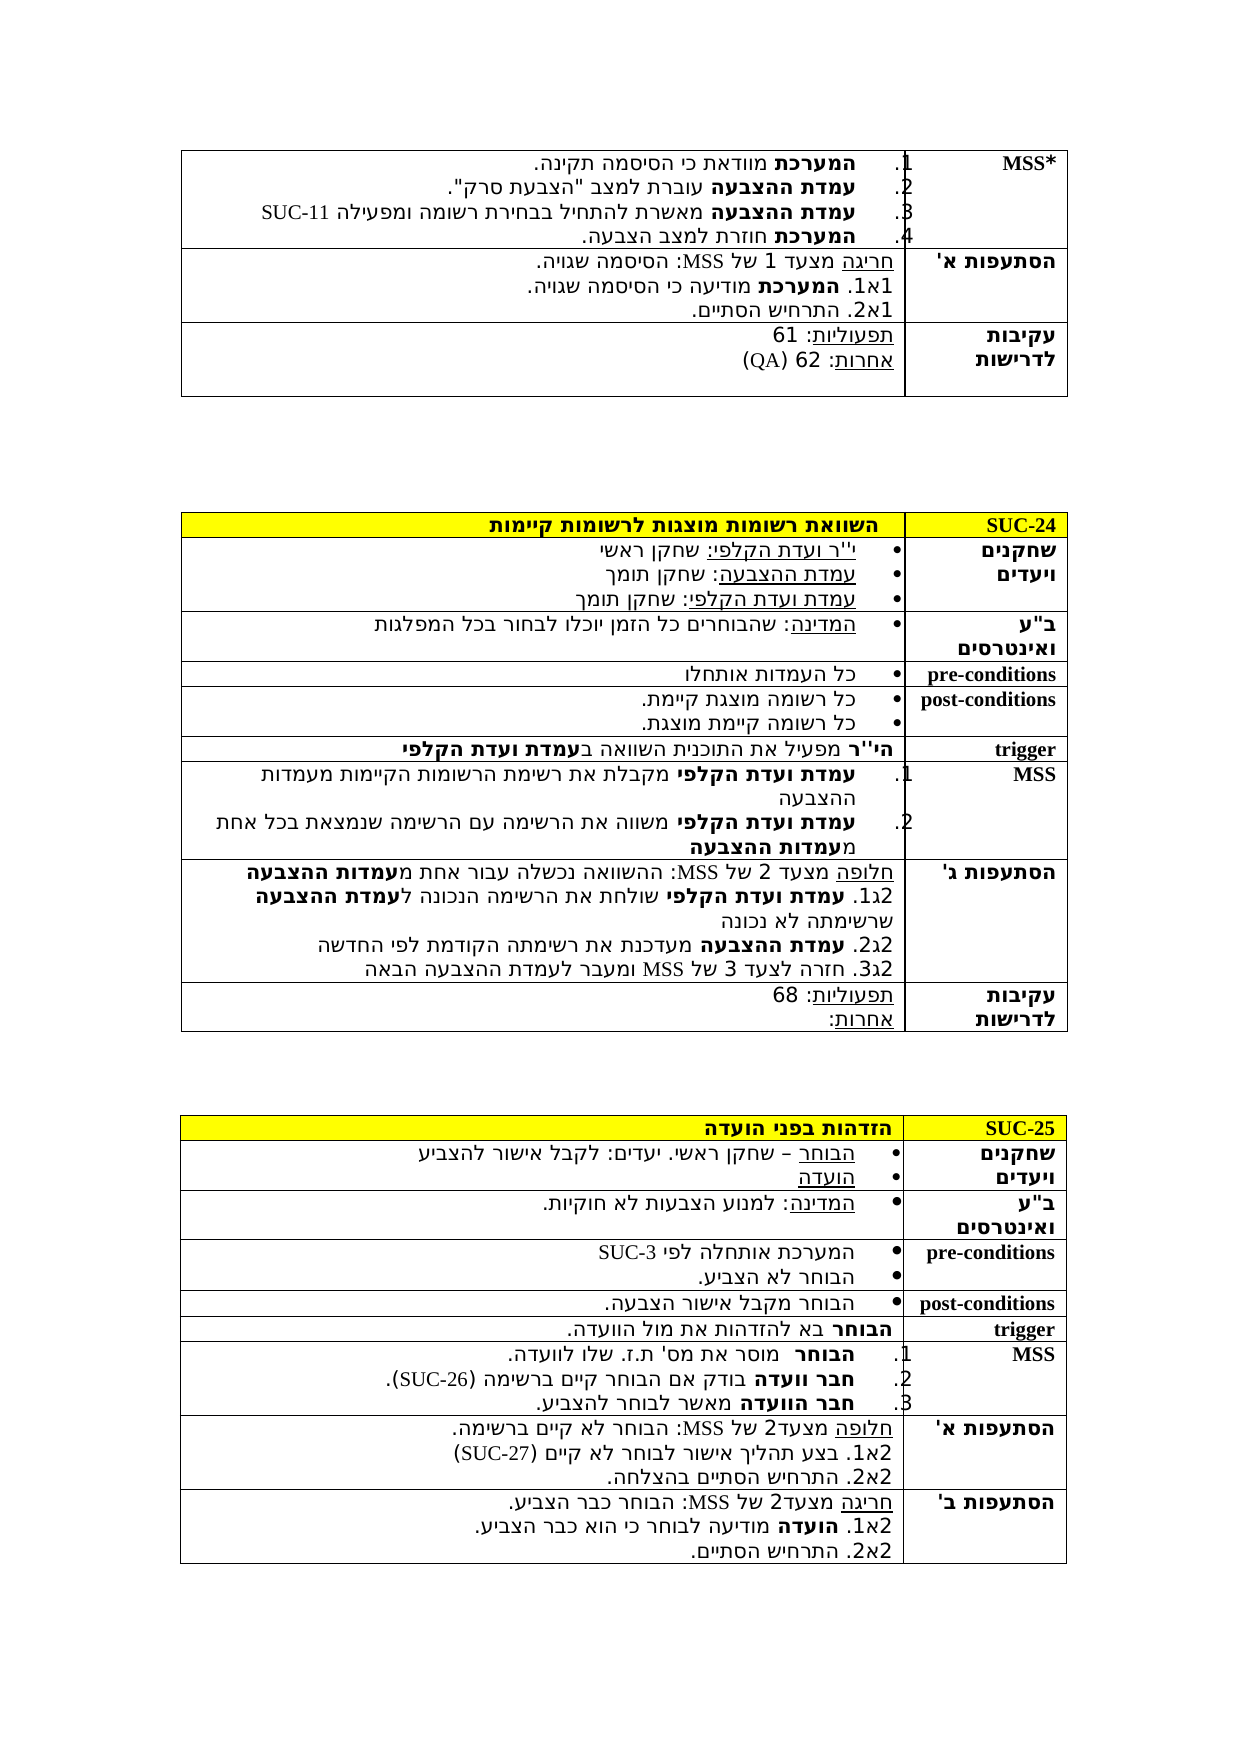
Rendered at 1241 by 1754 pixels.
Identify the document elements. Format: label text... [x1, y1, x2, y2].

table_cell pre-conditions [904, 1240, 1066, 1290]
table_cell המדינה: למנוע הצבעות לא חוקיות. [181, 1191, 903, 1239]
table_cell כל העמדות אותחלו [182, 662, 904, 686]
table_cell הסתעפות ב' [904, 1490, 1066, 1563]
table_cell תפעוליות: 61 אחרות: 62 (QA) [182, 323, 904, 396]
table_cell שחקנים ויעדים [904, 1141, 1066, 1190]
table_cell post-conditions [904, 1291, 1066, 1316]
table_cell תפעוליות: 68 אחרות: [182, 983, 904, 1031]
table_cell MSS [906, 762, 1067, 859]
table_cell הבוחר מקבל אישור הצבעה. [181, 1291, 903, 1316]
table_cell trigger [904, 1317, 1066, 1341]
table_cell post-conditions [906, 687, 1067, 736]
table_header SUC-24 [906, 513, 1067, 537]
table_cell הסתעפות א' [904, 1416, 1066, 1489]
table_cell הבוחר בא להזדהות את מול הוועדה. [181, 1317, 903, 1341]
table_cell הבוחר מוסר את מס' ת.ז. שלו לוועדה. חבר וועדה בודק אם הבוחר קיים ברשימה (SUC-26). חבר הוועדה מאשר לבוחר להצביע. [181, 1342, 903, 1415]
table_cell המערכת מוודאת כי הסיסמה תקינה. עמדת ההצבעה עוברת למצב "הצבעת סרק". עמדת ההצבעה מאשרת להתחיל בבחירת רשומה ומפעילה SUC-11 המערכת חוזרת למצב הצבעה. [182, 151, 904, 248]
table_header השוואת רשומות מוצגות לרשומות קיימות [182, 513, 904, 537]
table_cell הסתעפות א' [906, 249, 1067, 322]
table_cell MSS [904, 1342, 1066, 1415]
table_header SUC-25 [904, 1116, 1066, 1140]
table_cell שחקנים ויעדים [906, 538, 1067, 611]
table_cell trigger [906, 737, 1067, 761]
table_cell המדינה: שהבוחרים כל הזמן יוכלו לבחור בכל המפלגות [182, 612, 904, 661]
table_cell המערכת אותחלה לפי SUC-3 הבוחר לא הצביע. [181, 1240, 903, 1290]
table_cell ב"ע ואינטרסים [904, 1191, 1066, 1239]
table_header הזדהות בפני הועדה [181, 1116, 903, 1140]
table_cell חריגה מצעד 1 של MSS: הסיסמה שגויה. 1א1. המערכת מודיעה כי הסיסמה שגויה. 1א2. התרחיש הסתיים. [182, 249, 904, 322]
table_cell חלופה מצעד 2 של MSS: ההשוואה נכשלה עבור אחת מעמדות ההצבעה 2ג1. עמדת ועדת הקלפי שולחת את הרשימה הנכונה לעמדת ההצבעה שרשימתה לא נכונה 2ג2. עמדת ההצבעה מעדכנת את רשימתה הקודמת לפי החדשה 2ג3. חזרה לצעד 3 של MSS ומעבר לעמדת ההצבעה הבאה [182, 860, 904, 982]
table_cell כל רשומה מוצגת קיימת. כל רשומה קיימת מוצגת. [182, 687, 904, 736]
table_cell pre-conditions [906, 662, 1067, 686]
table_cell הי''ר מפעיל את התוכנית השוואה בעמדת ועדת הקלפי [182, 737, 904, 761]
table_cell הסתעפות ג' [906, 860, 1067, 982]
table_cell עקיבות לדרישות [906, 983, 1067, 1031]
table_cell עמדת ועדת הקלפי מקבלת את רשימת הרשומות הקיימות מעמדות ההצבעה עמדת ועדת הקלפי משווה את הרשימה עם הרשימה שנמצאת בכל אחת מעמדות ההצבעה [182, 762, 904, 859]
table_cell הבוחר – שחקן ראשי. יעדים: לקבל אישור להצביע הועדה [181, 1141, 903, 1190]
table_cell חריגה מצעד2 של MSS: הבוחר כבר הצביע. 2א1. הועדה מודיעה לבוחר כי הוא כבר הצביע. 2א2. התרחיש הסתיים. [181, 1490, 903, 1563]
table_cell עקיבות לדרישות [906, 323, 1067, 396]
table_cell ב"ע ואינטרסים [906, 612, 1067, 661]
table_cell חלופה מצעד2 של MSS: הבוחר לא קיים ברשימה. 2א1. בצע תהליך אישור לבוחר לא קיים (SUC-27) 2א2. התרחיש הסתיים בהצלחה. [181, 1416, 903, 1489]
table_cell י''ר ועדת הקלפי: שחקן ראשי עמדת ההצבעה: שחקן תומך עמדת ועדת הקלפי: שחקן תומך [182, 538, 904, 611]
table_cell *MSS [906, 151, 1067, 248]
